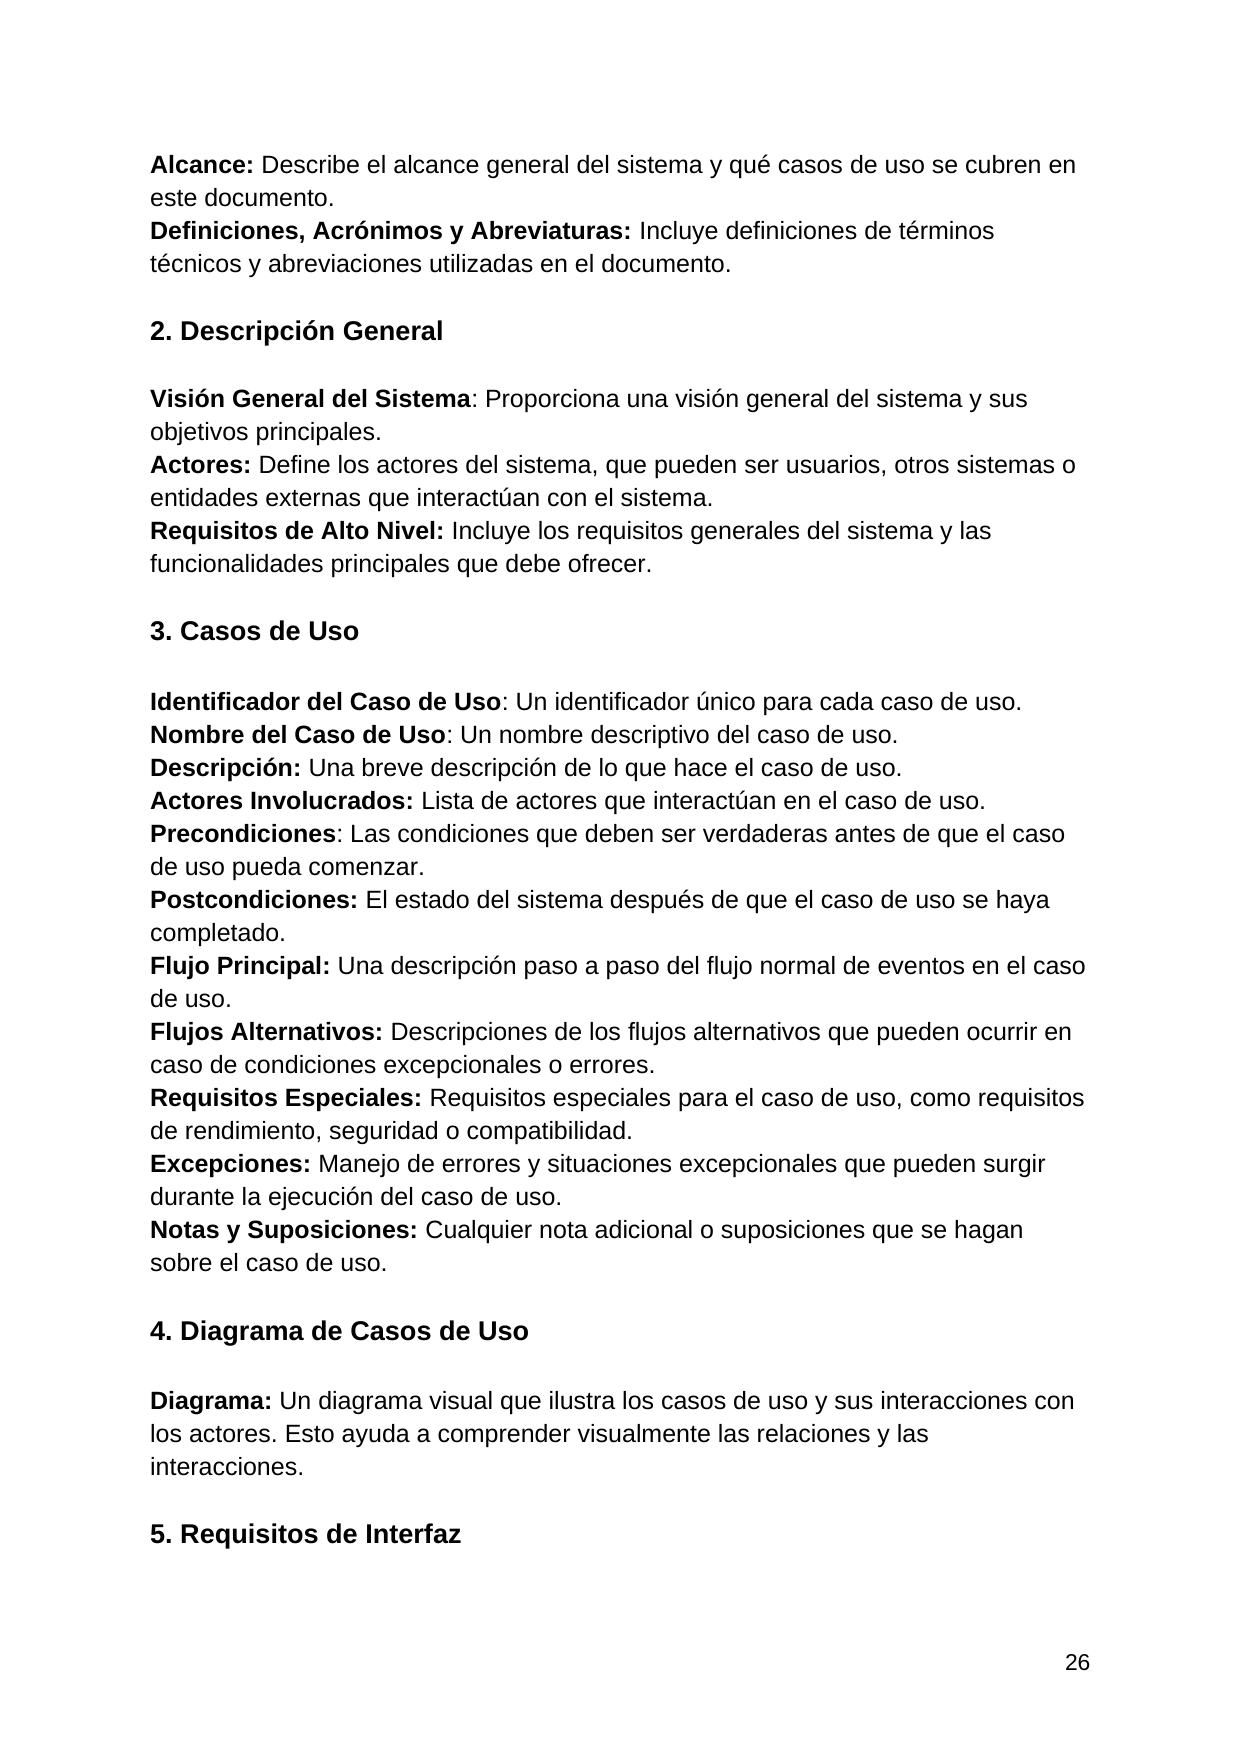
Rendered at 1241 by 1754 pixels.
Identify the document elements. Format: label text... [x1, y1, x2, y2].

text Visión General del Sistema: Proporciona una visión general del sistema y sus objetivos principales. [150, 384, 1090, 446]
text Definiciones, Acrónimos y Abreviaturas: Incluye definiciones de términos técnicos y abreviaciones utilizadas en el documento. [150, 216, 1090, 278]
text Alcance: Describe el alcance general del sistema y qué casos de uso se cubren en este documento. [150, 150, 1090, 212]
text Postcondiciones: El estado del sistema después de que el caso de uso se haya completado. [150, 885, 1090, 947]
text Diagrama: Un diagrama visual que ilustra los casos de uso y sus interacciones con los actores. Esto ayuda a comprender visualmente las relaciones y las interacciones. [150, 1386, 1090, 1481]
text Notas y Suposiciones: Cualquier nota adicional o suposiciones que se hagan sobre el caso de uso. [150, 1215, 1090, 1277]
text Actores: Define los actores del sistema, que pueden ser usuarios, otros sistemas o entidades externas que interactúan con el sistema. [150, 450, 1090, 512]
text 3. Casos de Uso [150, 615, 1090, 646]
text Identificador del Caso de Uso: Un identificador único para cada caso de uso. [150, 687, 1090, 716]
text Precondiciones: Las condiciones que deben ser verdaderas antes de que el caso de uso pueda comenzar. [150, 819, 1090, 881]
text Requisitos Especiales: Requisitos especiales para el caso de uso, como requisitos de rendimiento, seguridad o compatibilidad. [150, 1083, 1090, 1145]
text 5. Requisitos de Interfaz [150, 1518, 1090, 1550]
text 4. Diagrama de Casos de Uso [150, 1314, 1090, 1346]
text Flujo Principal: Una descripción paso a paso del flujo normal de eventos en el caso de uso. [150, 951, 1090, 1013]
text Requisitos de Alto Nivel: Incluye los requisitos generales del sistema y las funcionalidades principales que debe ofrecer. [150, 516, 1090, 578]
text Flujos Alternativos: Descripciones de los flujos alternativos que pueden ocurrir en caso de condiciones excepcionales o errores. [150, 1017, 1090, 1079]
text Excepciones: Manejo de errores y situaciones excepcionales que pueden surgir durante la ejecución del caso de uso. [150, 1149, 1090, 1211]
text Nombre del Caso de Uso: Un nombre descriptivo del caso de uso. [150, 720, 1090, 749]
text Actores Involucrados: Lista de actores que interactúan en el caso de uso. [150, 786, 1090, 815]
text 2. Descripción General [150, 315, 1090, 346]
text Descripción: Una breve descripción de lo que hace el caso de uso. [150, 753, 1090, 782]
